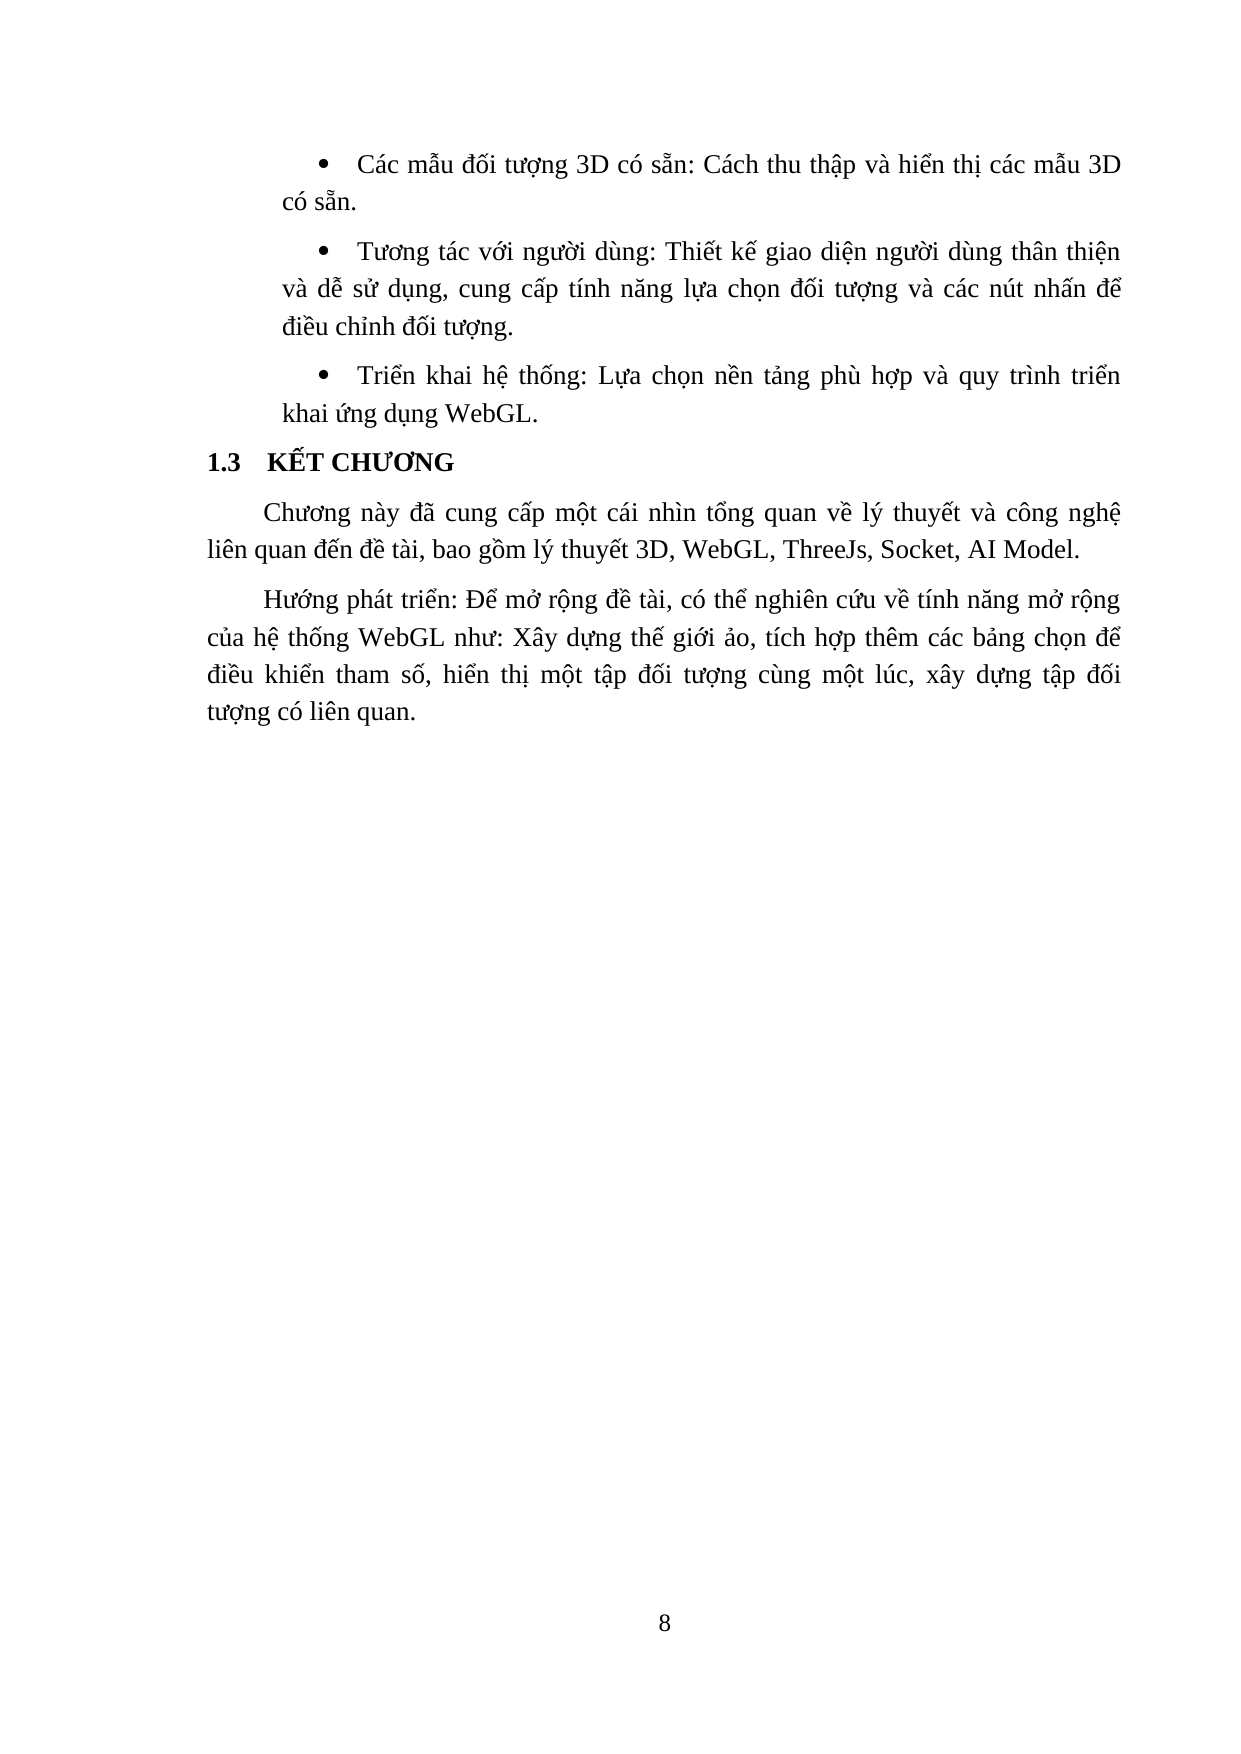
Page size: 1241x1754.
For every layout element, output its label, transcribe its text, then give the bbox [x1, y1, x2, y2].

text Triển khai hệ thống: Lựa chọn nền tảng phù hợp và quy trình triển khai ứng dụng WebGL. [282, 359, 1122, 428]
text Các mẫu đối tượng 3D có sẵn: Cách thu thập và hiển thị các mẫu 3D có sẵn. [282, 148, 1122, 216]
text Tương tác với người dùng: Thiết kế giao diện người dùng thân thiện và dễ sử dụng, cung cấp tính năng lựa chọn đối tượng và các nút nhấn để điều chỉnh đối tượng. [282, 235, 1122, 341]
subtitle KẾT CHƯƠNG [207, 447, 1122, 478]
text Hướng phát triển: Để mở rộng đề tài, có thể nghiên cứu về tính năng mở rộng của hệ thống WebGL như: Xây dựng thế giới ảo, tích hợp thêm các bảng chọn để điều khiển tham số, hiển thị một tập đối tượng cùng một lúc, xây dựng tập đối tượng có liên quan. [207, 583, 1122, 726]
text Chương này đã cung cấp một cái nhìn tổng quan về lý thuyết và công nghệ liên quan đến đề tài, bao gồm lý thuyết 3D, WebGL, ThreeJs, Socket, AI Model. [207, 496, 1122, 565]
